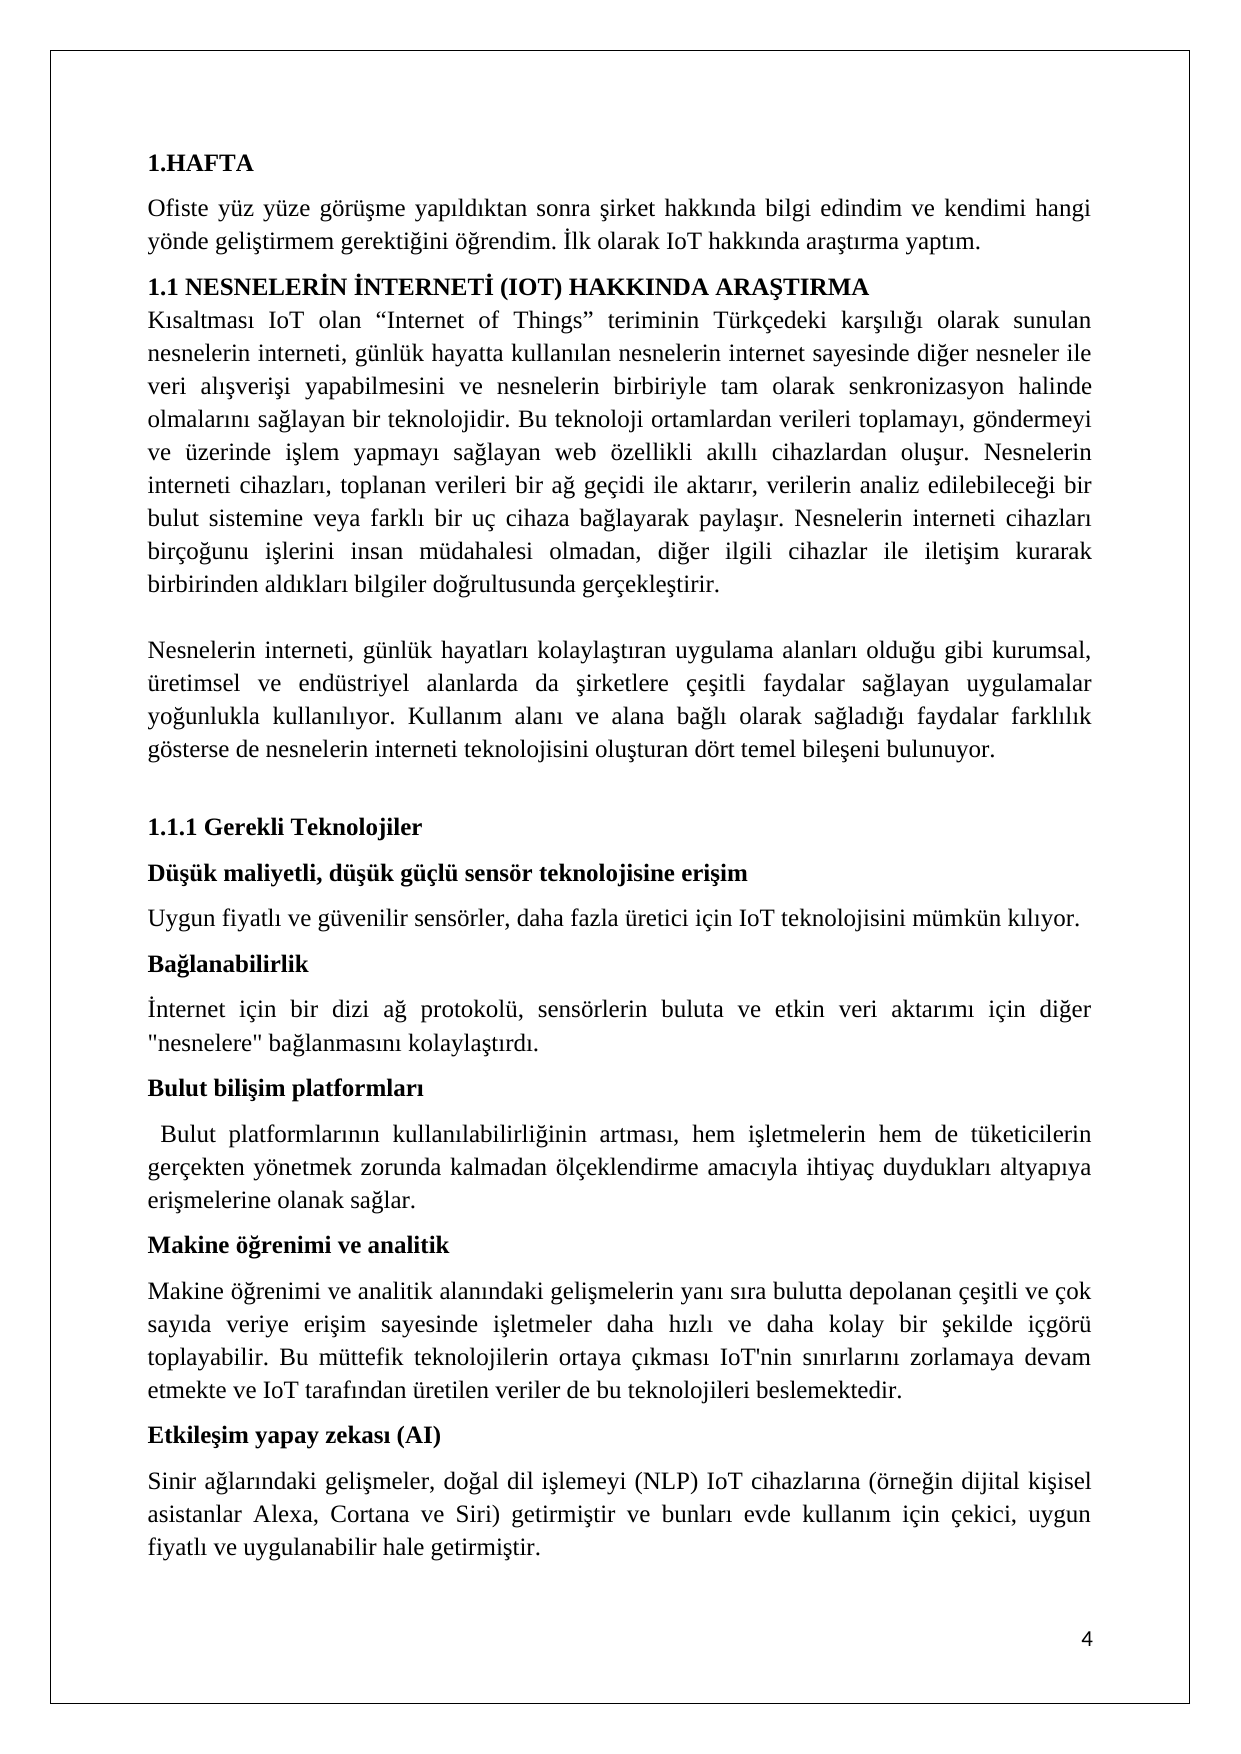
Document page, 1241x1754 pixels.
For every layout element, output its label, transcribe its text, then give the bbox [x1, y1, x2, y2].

text Etkileşim yapay zekası (AI) [147, 1420, 1093, 1449]
text Ofiste yüz yüze görüşme yapıldıktan sonra şirket hakkında bilgi edindim ve kendimi hangi yönde geliştirmem gerektiğini öğrendim. İlk olarak IoT hakkında araştırma yaptım. [147, 193, 1093, 255]
text Makine öğrenimi ve analitik [147, 1230, 1093, 1259]
text İnternet için bir dizi ağ protokolü, sensörlerin buluta ve etkin veri aktarımı için diğer "nesnelere" bağlanmasını kolaylaştırdı. [147, 994, 1093, 1056]
text 1.1.1 Gerekli Teknolojiler [147, 812, 1093, 841]
text Sinir ağlarındaki gelişmeler, doğal dil işlemeyi (NLP) IoT cihazlarına (örneğin dijital kişisel asistanlar Alexa, Cortana ve Siri) getirmiştir ve bunları evde kullanım için çekici, uygun fiyatlı ve uygulanabilir hale getirmiştir. [147, 1466, 1093, 1561]
text Bağlanabilirlik [147, 949, 1093, 978]
text 1.HAFTA [147, 148, 1093, 176]
list Nesnelerin interneti, günlük hayatları kolaylaştıran uygulama alanları olduğu gibi kurumsal, üretimsel ve endüstriyel alanlarda da şirketlere çeşitli faydalar sağlayan uygulamalar yoğunlukla kullanılıyor. Kullanım alanı ve alana bağlı olarak sağladığı faydalar farklılık gösterse de nesnelerin interneti teknolojisini oluşturan dört temel bileşeni bulunuyor. [147, 635, 1093, 763]
text Bulut bilişim platformları [147, 1073, 1093, 1102]
text Uygun fiyatlı ve güvenilir sensörler, daha fazla üretici için IoT teknolojisini mümkün kılıyor. [147, 903, 1093, 932]
text Makine öğrenimi ve analitik alanındaki gelişmelerin yanı sıra bulutta depolanan çeşitli ve çok sayıda veriye erişim sayesinde işletmeler daha hızlı ve daha kolay bir şekilde içgörü toplayabilir. Bu müttefik teknolojilerin ortaya çıkması IoT'nin sınırlarını zorlamaya devam etmekte ve IoT tarafından üretilen veriler de bu teknolojileri beslemektedir. [147, 1276, 1093, 1403]
text Düşük maliyetli, düşük güçlü sensör teknolojisine erişim [147, 858, 1093, 887]
list NESNELERİN İNTERNETİ (IOT) HAKKINDA ARAŞTIRMA [147, 272, 1093, 300]
text Bulut platformlarının kullanılabilirliğinin artması, hem işletmelerin hem de tüketicilerin gerçekten yönetmek zorunda kalmadan ölçeklendirme amacıyla ihtiyaç duydukları altyapıya erişmelerine olanak sağlar. [147, 1119, 1093, 1213]
list Kısaltması IoT olan “Internet of Things” teriminin Türkçedeki karşılığı olarak sunulan nesnelerin interneti, günlük hayatta kullanılan nesnelerin internet sayesinde diğer nesneler ile veri alışverişi yapabilmesini ve nesnelerin birbiriyle tam olarak senkronizasyon halinde olmalarını sağlayan bir teknolojidir. Bu teknoloji ortamlardan verileri toplamayı, göndermeyi ve üzerinde işlem yapmayı sağlayan web özellikli akıllı cihazlardan oluşur. Nesnelerin interneti cihazları, toplanan verileri bir ağ geçidi ile aktarır, verilerin analiz edilebileceği bir bulut sistemine veya farklı bir uç cihaza bağlayarak paylaşır. Nesnelerin interneti cihazları birçoğunu işlerini insan müdahalesi olmadan, diğer ilgili cihazlar ile iletişim kurarak birbirinden aldıkları bilgiler doğrultusunda gerçekleştirir. [147, 305, 1093, 598]
